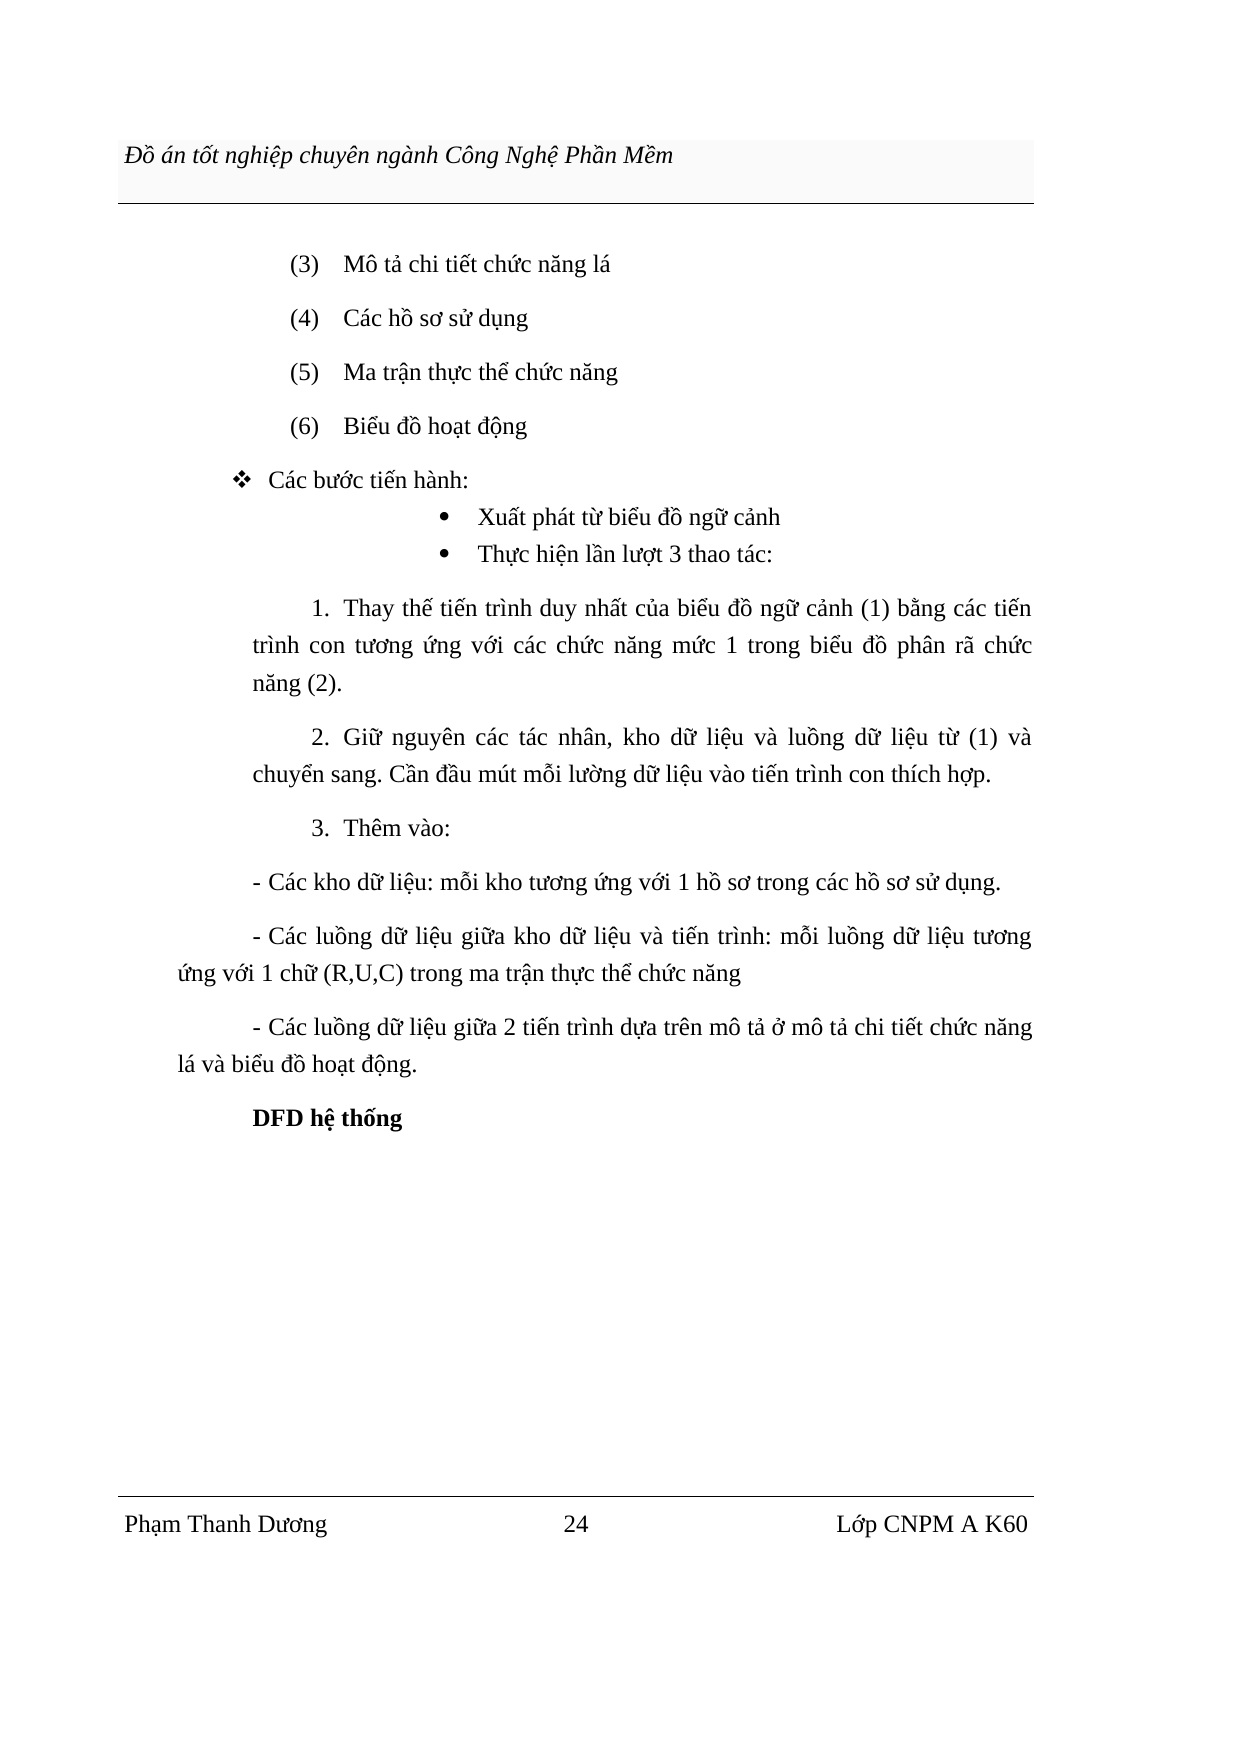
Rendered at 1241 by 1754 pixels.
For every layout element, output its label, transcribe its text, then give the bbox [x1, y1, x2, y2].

list Các bước tiến hành: [231, 465, 1033, 493]
text (5) Ma trận thực thể chức năng [231, 357, 1033, 386]
text - Các luồng dữ liệu giữa 2 tiến trình dựa trên mô tả ở mô tả chi tiết chức năng lá và biểu đồ hoạt động. [177, 1012, 1033, 1078]
list Xuất phát từ biểu đồ ngữ cảnh [440, 502, 1033, 531]
text DFD hệ thống [177, 1103, 1033, 1132]
list Thực hiện lần lượt 3 thao tác: [440, 539, 1033, 568]
text (6) Biểu đồ hoạt động [231, 411, 1033, 439]
text 1. Thay thế tiến trình duy nhất của biểu đồ ngữ cảnh (1) bằng các tiến trình con tương ứng với các chức năng mức 1 trong biểu đồ phân rã chức năng (2). [252, 593, 1033, 697]
text - Các luồng dữ liệu giữa kho dữ liệu và tiến trình: mỗi luồng dữ liệu tương ứng với 1 chữ (R,U,C) trong ma trận thực thể chức năng [177, 921, 1033, 987]
text (4) Các hồ sơ sử dụng [231, 303, 1033, 332]
text 2. Giữ nguyên các tác nhân, kho dữ liệu và luồng dữ liệu từ (1) và chuyển sang. Cần đầu mút mỗi lường dữ liệu vào tiến trình con thích hợp. [252, 722, 1033, 788]
text (3) Mô tả chi tiết chức năng lá [231, 249, 1033, 278]
text - Các kho dữ liệu: mỗi kho tương ứng với 1 hồ sơ trong các hồ sơ sử dụng. [177, 867, 1033, 896]
text 3. Thêm vào: [252, 813, 1033, 842]
